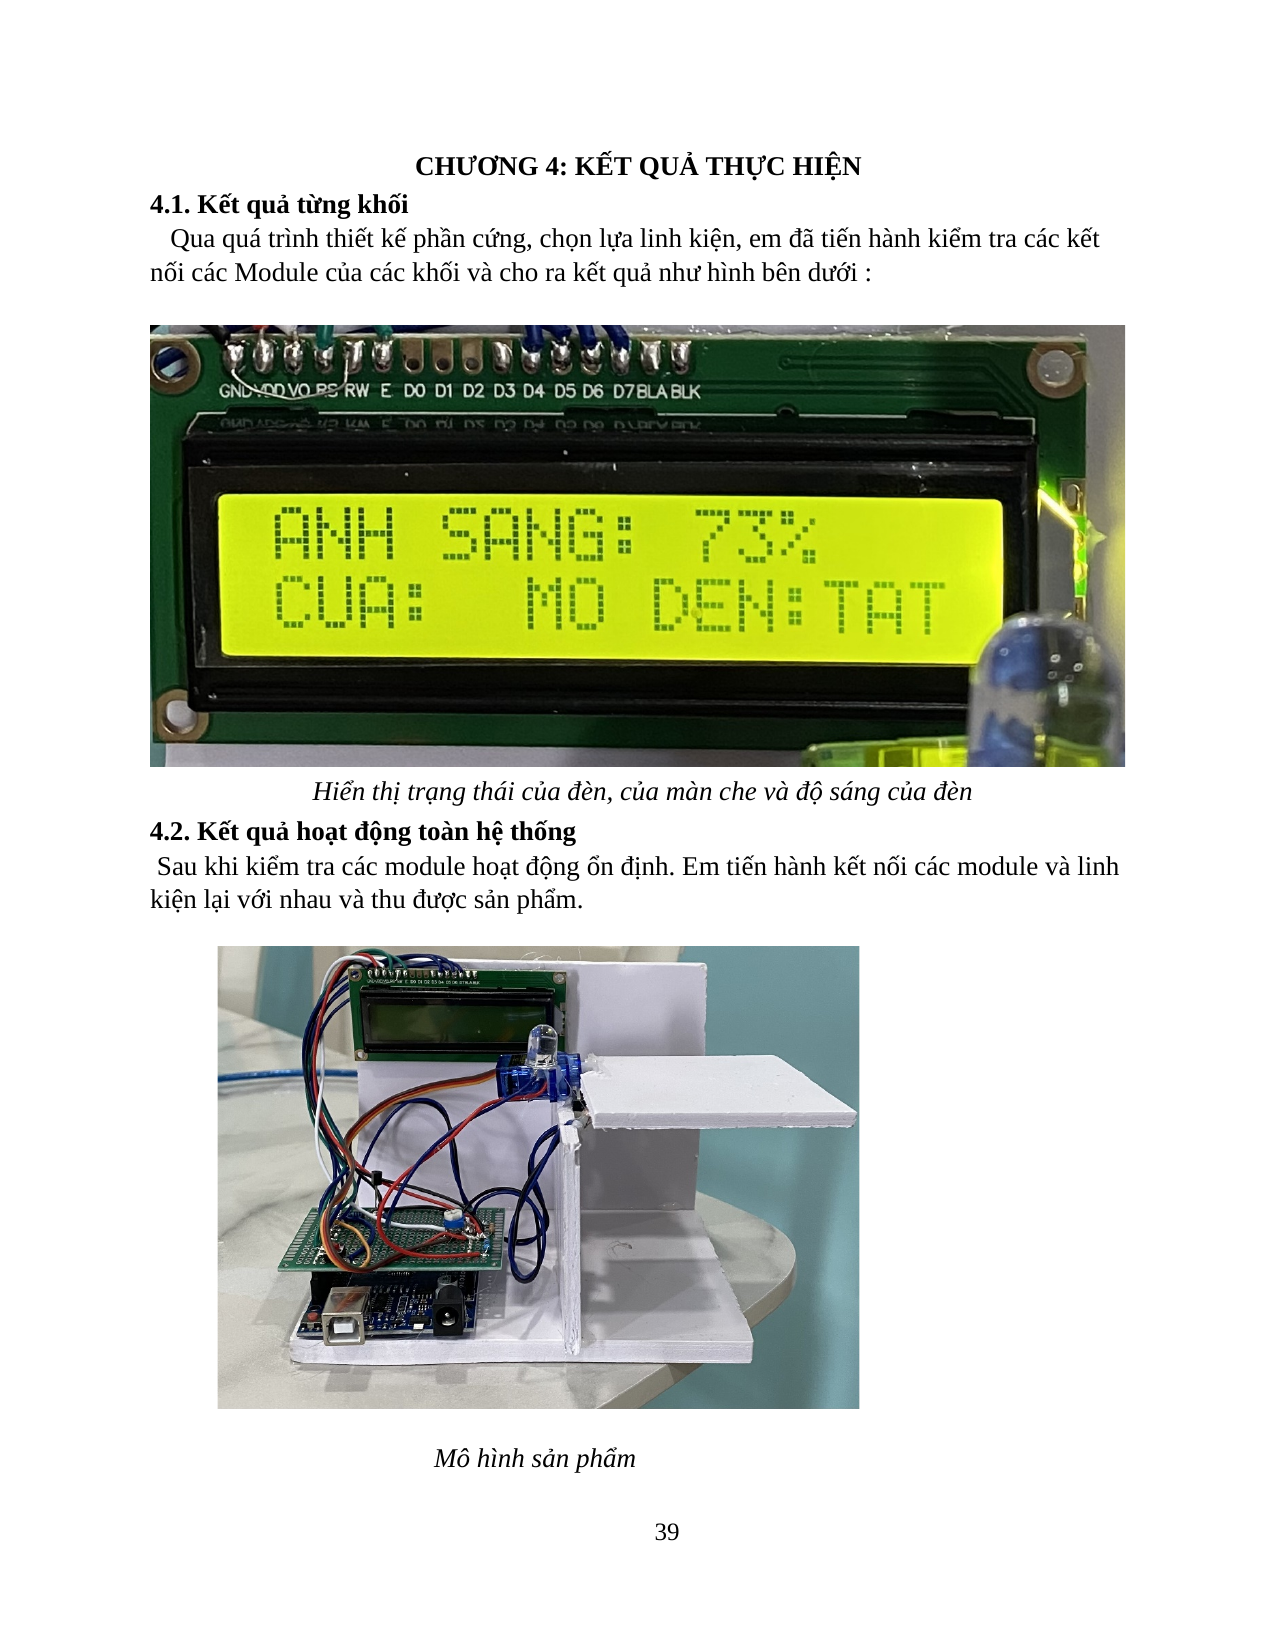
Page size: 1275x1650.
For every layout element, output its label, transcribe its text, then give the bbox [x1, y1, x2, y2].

text Mô hình sản phẩm [150, 1442, 1125, 1473]
text 4.2. Kết quả hoạt động toàn hệ thống [149, 815, 1127, 846]
text 4.1. Kết quả từng khối [150, 189, 1125, 220]
text Qua quá trình thiết kế phần cứng, chọn lựa linh kiện, em đã tiến hành kiểm tra các kết nối các Module của các khối và cho ra kết quả như hình bên dưới : [150, 222, 1125, 287]
text Hiển thị trạng thái của đèn, của màn che và độ sáng của đèn [150, 775, 1125, 806]
picture [150, 325, 1125, 767]
picture [217, 946, 860, 1409]
text CHƯƠNG 4: KẾT QUẢ THỰC HIỆN [150, 150, 1127, 181]
text Sau khi kiểm tra các module hoạt động ổn định. Em tiến hành kết nối các module và linh kiện lại với nhau và thu được sản phẩm. [150, 850, 1125, 914]
